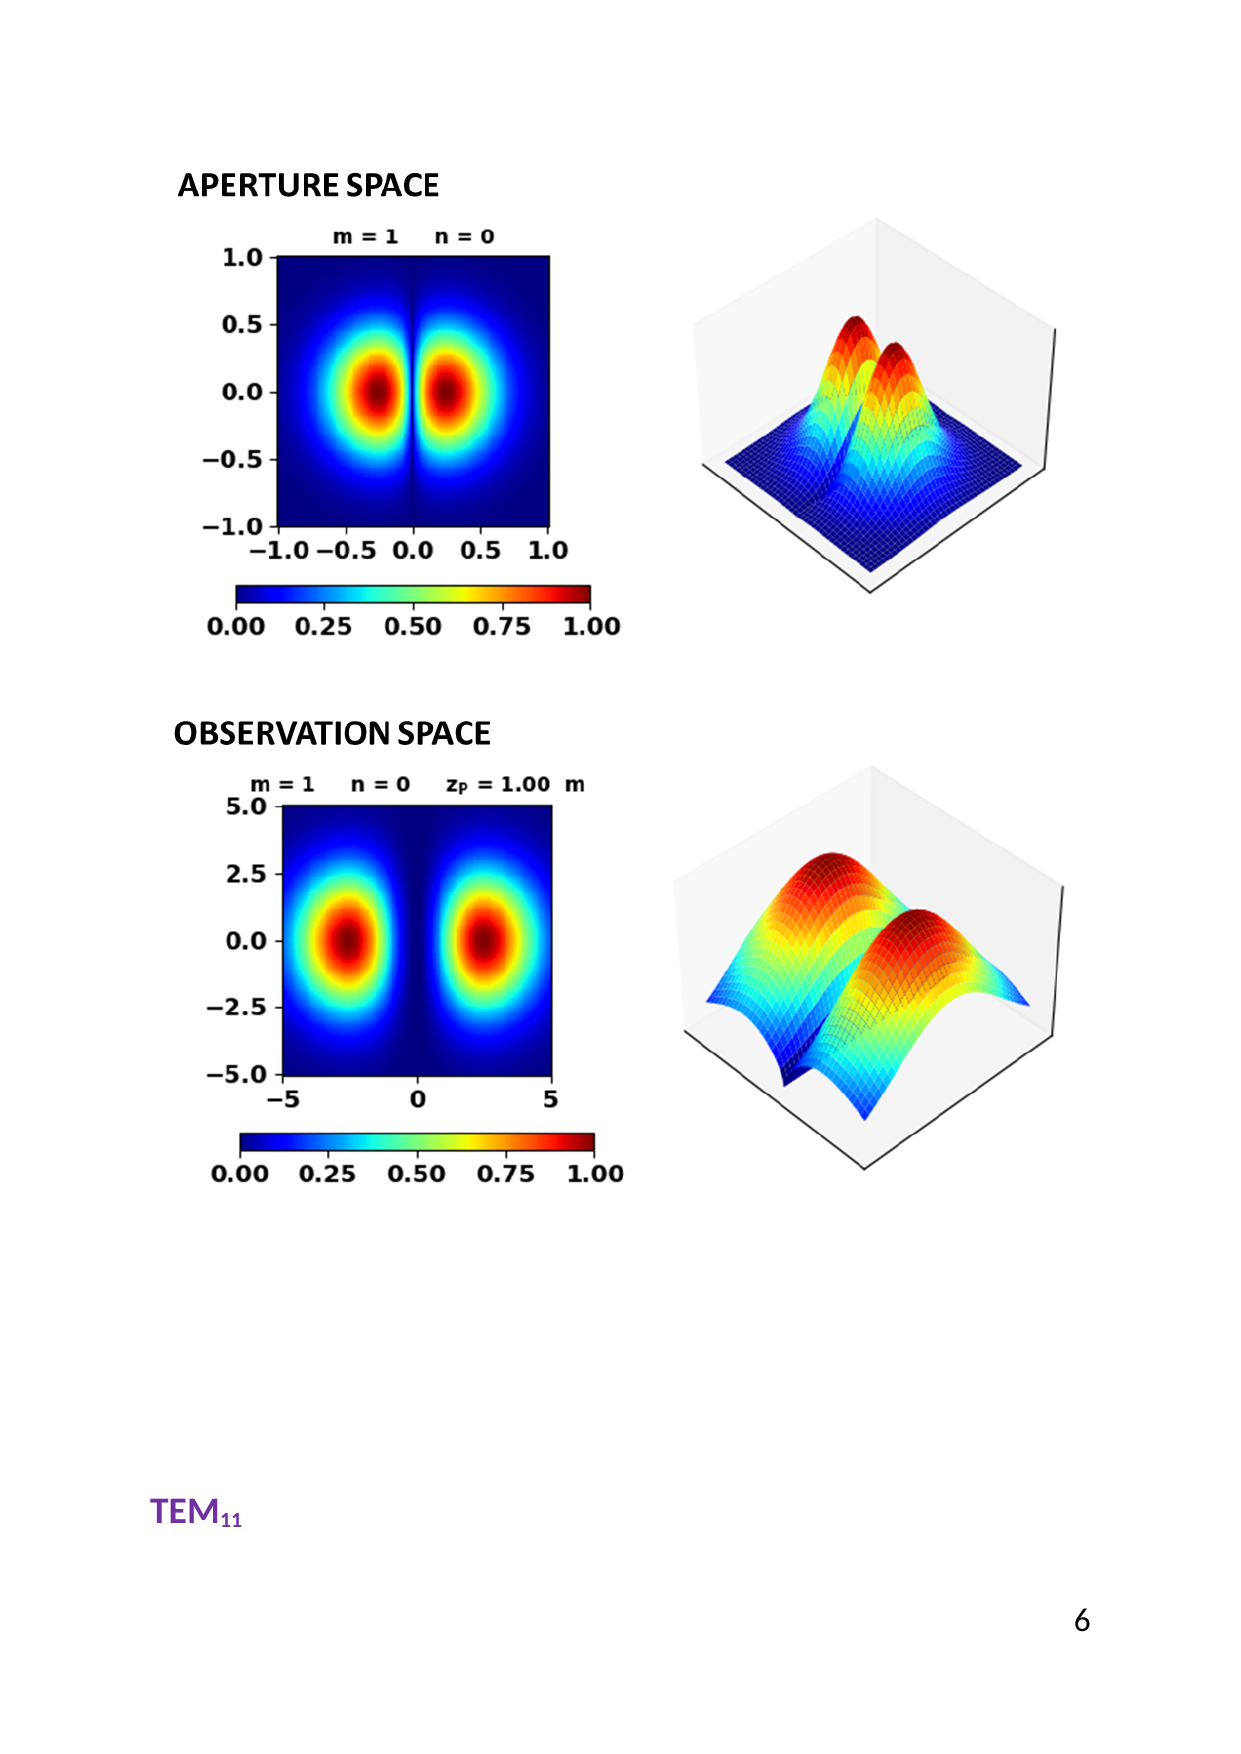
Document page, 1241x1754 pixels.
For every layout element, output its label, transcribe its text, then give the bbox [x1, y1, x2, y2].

picture [150, 150, 1096, 1217]
text TEM11 [150, 1487, 1090, 1533]
